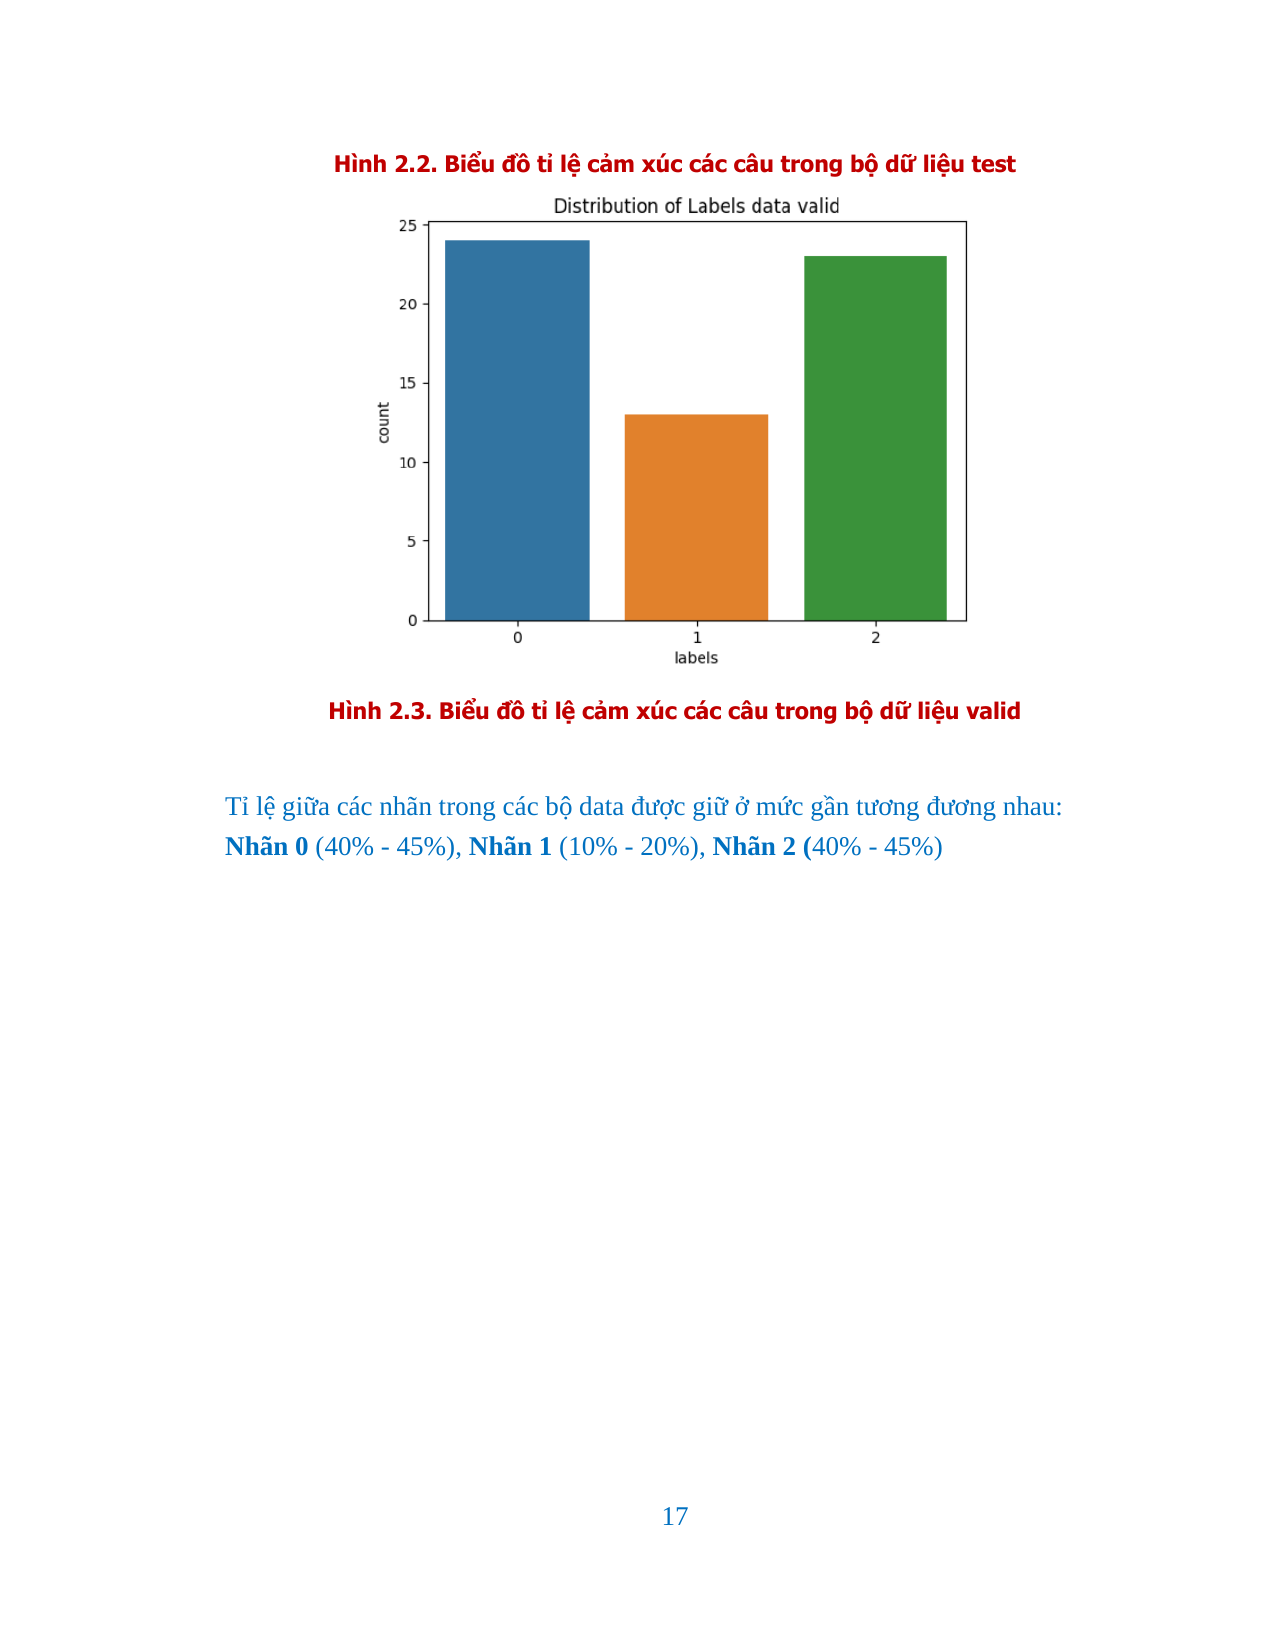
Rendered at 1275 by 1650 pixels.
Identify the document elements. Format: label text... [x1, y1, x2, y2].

subtitle Hình 2.2. Biểu đồ tỉ lệ cảm xúc các câu trong bộ dữ liệu test [150, 150, 1125, 178]
picture [350, 190, 1000, 675]
text Tỉ lệ giữa các nhãn trong các bộ data được giữ ở mức gần tương đương nhau: Nhãn 0 (40% - 45%), Nhãn 1 (10% - 20%), Nhãn 2 (40% - 45%) [225, 790, 1125, 861]
subtitle Hình 2.3. Biểu đồ tỉ lệ cảm xúc các câu trong bộ dữ liệu valid [150, 697, 1125, 724]
